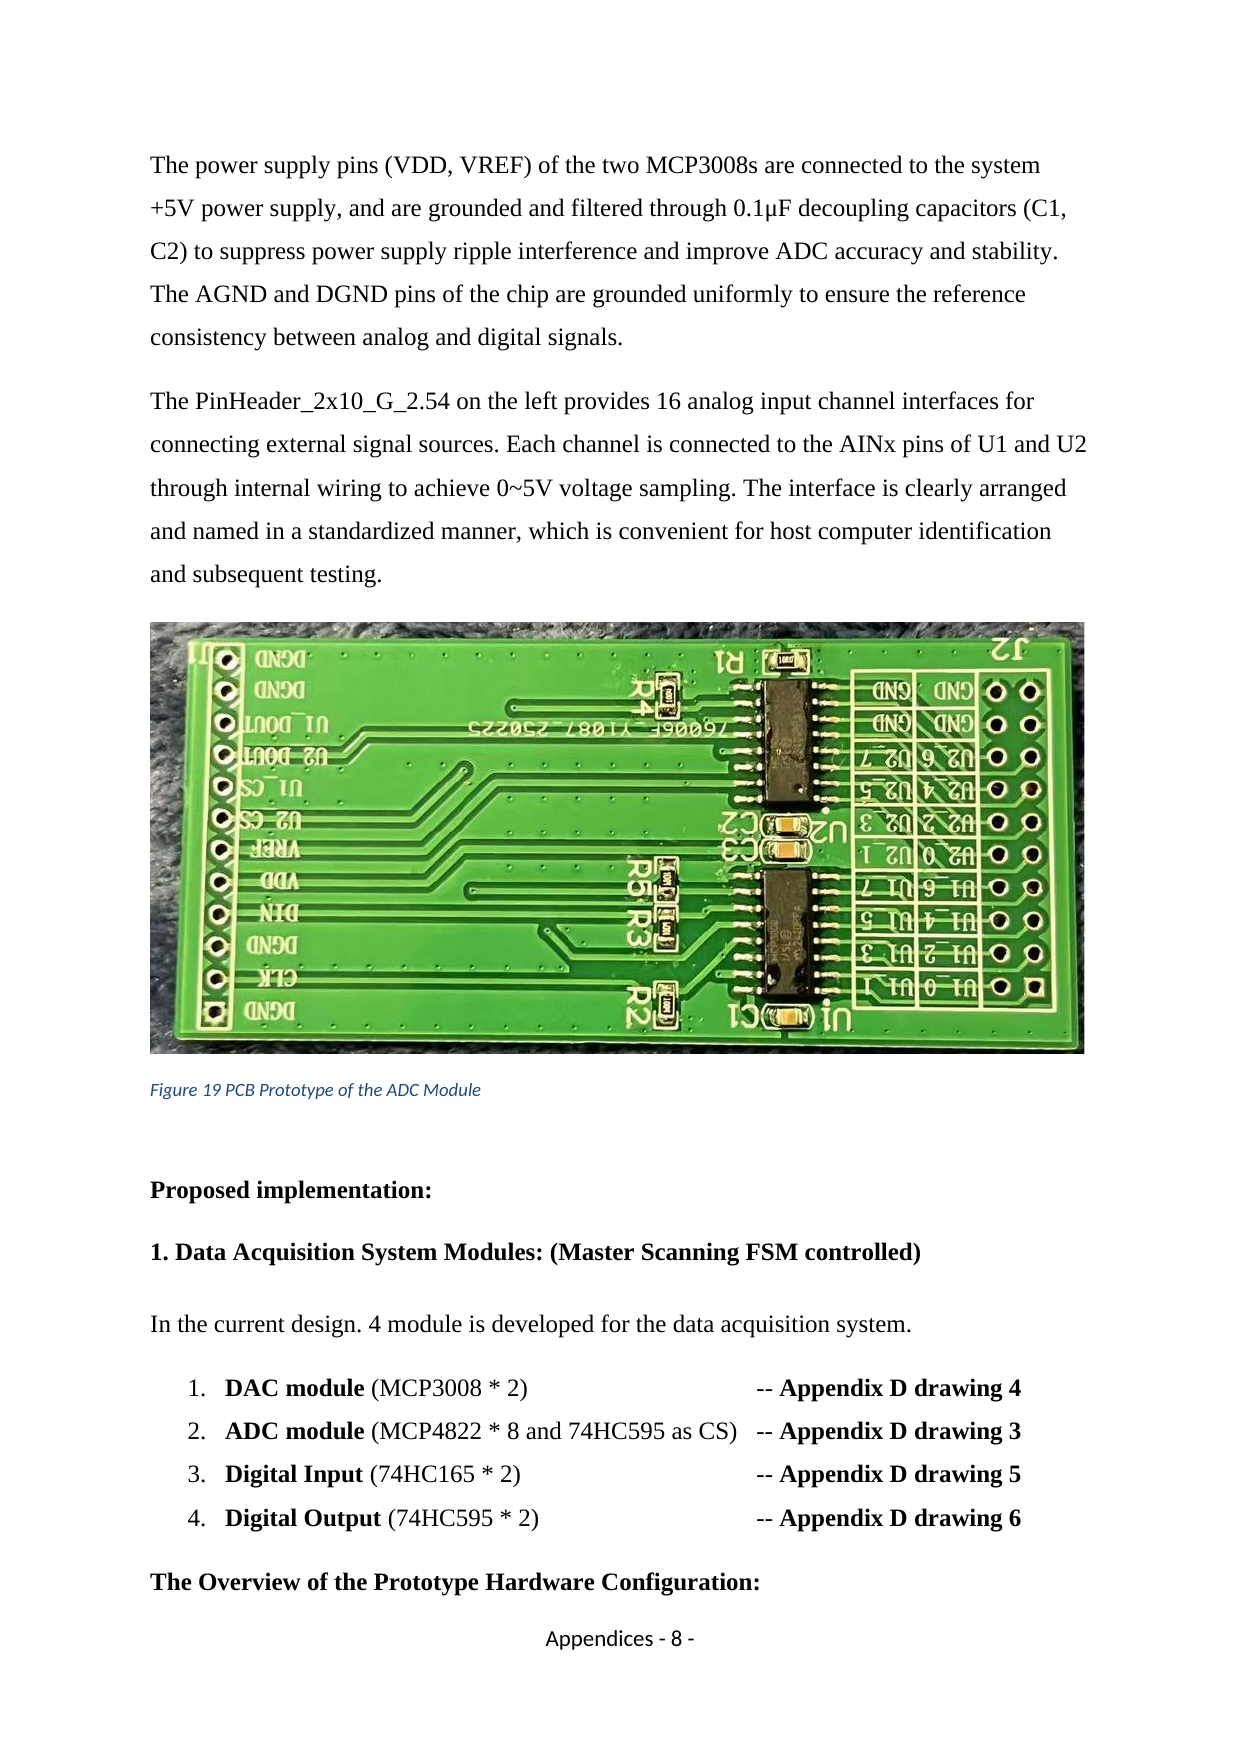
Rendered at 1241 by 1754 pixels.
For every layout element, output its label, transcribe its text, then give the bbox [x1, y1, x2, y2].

list ADC module (MCP4822 * 8 and 74HC595 as CS) -- Appendix D drawing 3 [187, 1416, 1090, 1445]
text 1. Data Acquisition System Modules: (Master Scanning FSM controlled) [150, 1237, 1090, 1266]
list Digital Input (74HC165 * 2) -- Appendix D drawing 5 [187, 1459, 1090, 1488]
list DAC module (MCP3008 * 2) -- Appendix D drawing 4 [187, 1373, 1090, 1402]
text In the current design. 4 module is developed for the data acquisition system. [150, 1309, 1090, 1338]
text Figure 19 PCB Prototype of the ADC Module [150, 1078, 1090, 1101]
picture [150, 622, 1085, 1054]
text The power supply pins (VDD, VREF) of the two MCP3008s are connected to the system +5V power supply, and are grounded and filtered through 0.1μF decoupling capacitors (C1, C2) to suppress power supply ripple interference and improve ADC accuracy and stability. The AGND and DGND pins of the chip are grounded uniformly to ensure the reference consistency between analog and digital signals. [150, 150, 1090, 351]
list Digital Output (74HC595 * 2) -- Appendix D drawing 6 [187, 1503, 1090, 1531]
text The Overview of the Prototype Hardware Configuration: [150, 1567, 1090, 1595]
text Proposed implementation: [150, 1175, 1090, 1204]
text The PinHeader_2x10_G_2.54 on the left provides 16 analog input channel interfaces for connecting external signal sources. Each channel is connected to the AINx pins of U1 and U2 through internal wiring to achieve 0~5V voltage sampling. The interface is clearly arranged and named in a standardized manner, which is convenient for host computer identification and subsequent testing. [150, 386, 1090, 588]
